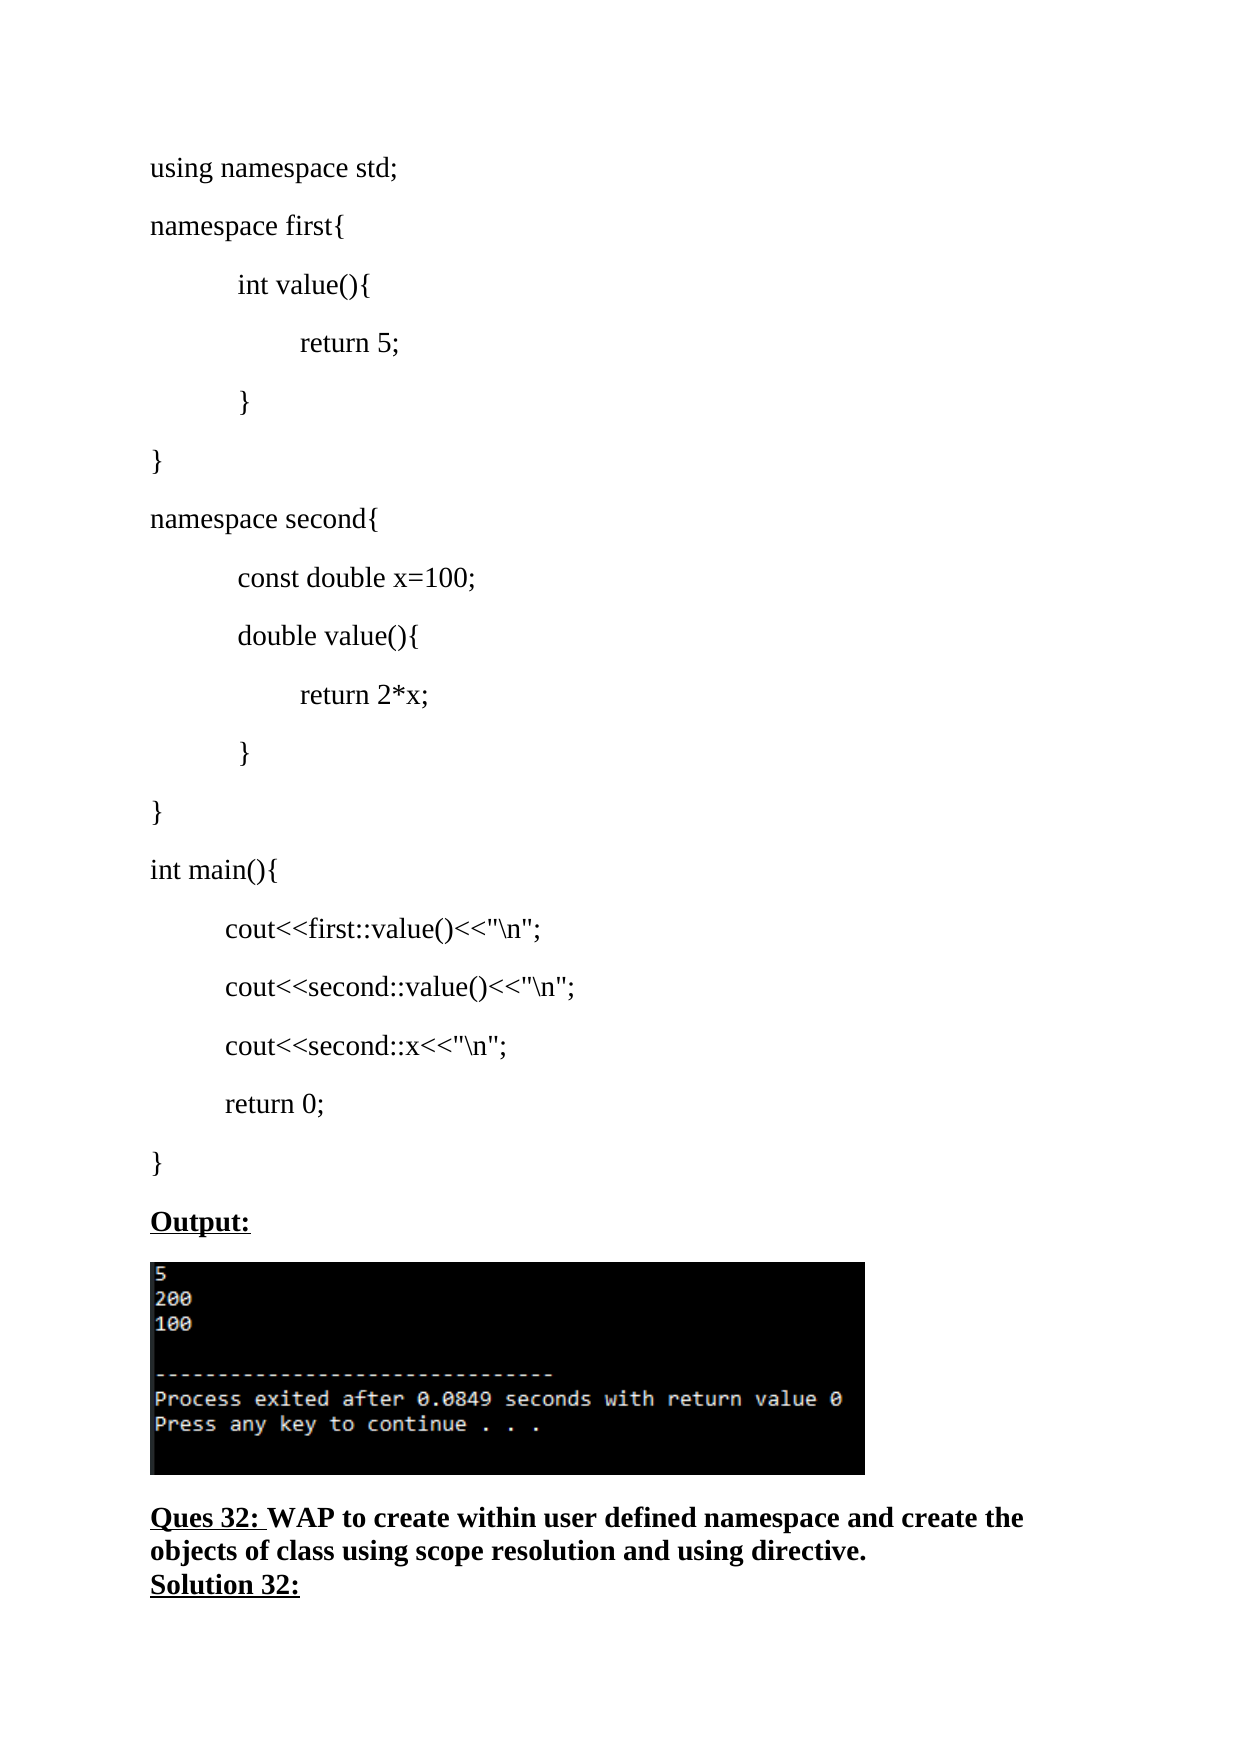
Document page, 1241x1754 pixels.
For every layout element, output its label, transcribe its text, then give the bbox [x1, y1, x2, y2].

picture [150, 1262, 865, 1475]
text cout<<second::value()<<"\n"; [225, 969, 1090, 1003]
text namespace second{ [150, 501, 1090, 535]
text double value(){ [150, 618, 1090, 652]
text using namespace std; [150, 150, 1090, 183]
text Ques 32: WAP to create within user defined namespace and create the objects of class using scope resolution and using directive. [150, 1500, 1090, 1567]
text int main(){ [150, 852, 1090, 886]
text cout<<first::value()<<"\n"; [225, 911, 1090, 944]
text int value(){ [150, 267, 1090, 301]
text } [150, 443, 1090, 476]
text return 0; [225, 1087, 1090, 1120]
text cout<<second::x<<"\n"; [225, 1028, 1090, 1062]
text } [150, 794, 1090, 827]
text Solution 32: [150, 1567, 1090, 1600]
text Output: [150, 1204, 1090, 1237]
text } [150, 735, 1090, 769]
text } [150, 1145, 1090, 1179]
text } [150, 384, 1090, 418]
text const double x=100; [150, 560, 1090, 593]
text namespace first{ [150, 208, 1090, 242]
text return 2*x; [225, 677, 1090, 710]
text return 5; [225, 326, 1090, 359]
